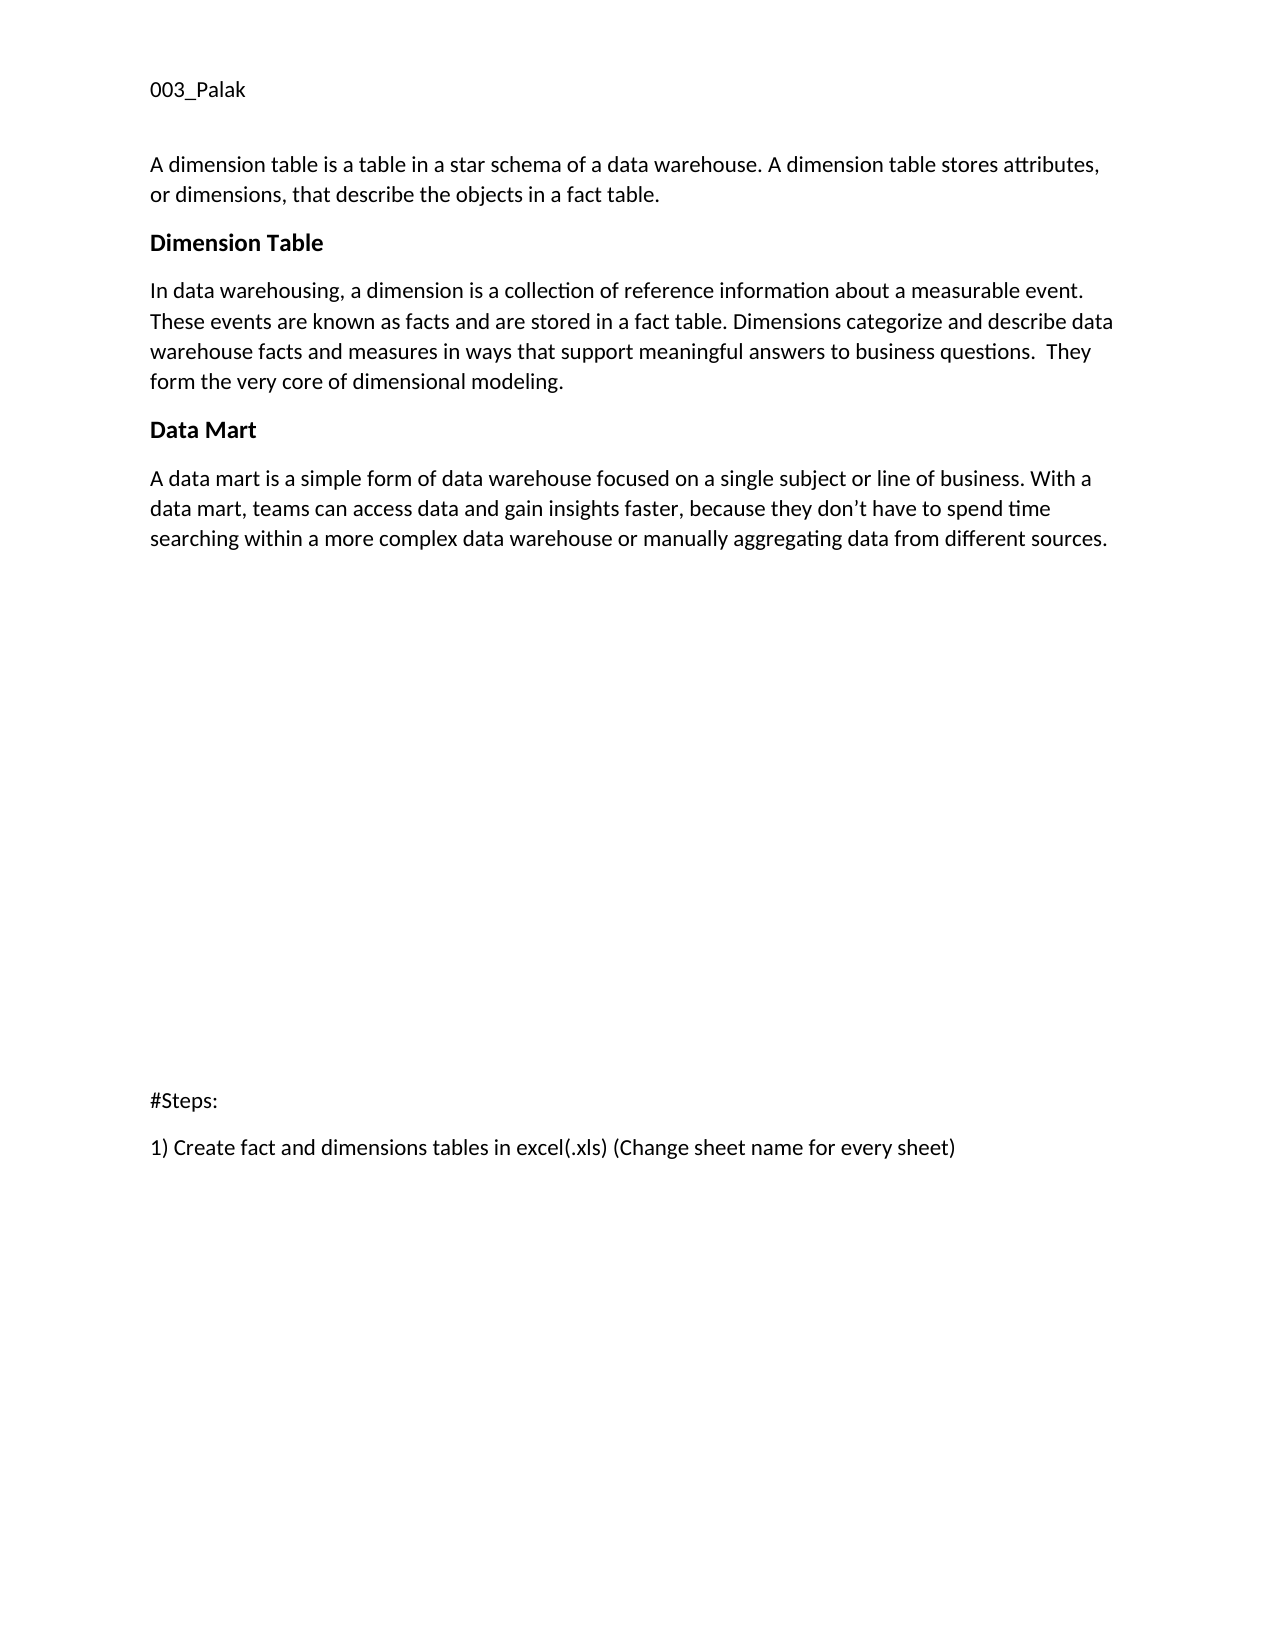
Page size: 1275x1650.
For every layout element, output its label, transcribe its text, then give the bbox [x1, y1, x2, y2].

text Dimension Table [150, 227, 1125, 258]
text A dimension table is a table in a star schema of a data warehouse. A dimension table stores attributes, or dimensions, that describe the objects in a fact table. [150, 150, 1125, 208]
text A data mart is a simple form of data warehouse focused on a single subject or line of business. With a data mart, teams can access data and gain insights faster, because they don’t have to spend time searching within a more complex data warehouse or manually aggregating data from different sources. [150, 464, 1125, 552]
text 1) Create fact and dimensions tables in excel(.xls) (Change sheet name for every sheet) [150, 1133, 1125, 1162]
text Data Mart [150, 414, 1125, 445]
text #Steps: [150, 1087, 1125, 1115]
text In data warehousing, a dimension is a collection of reference information about a measurable event. These events are known as facts and are stored in a fact table. Dimensions categorize and describe data warehouse facts and measures in ways that support meaningful answers to business questions. They form the very core of dimensional modeling. [150, 277, 1125, 395]
